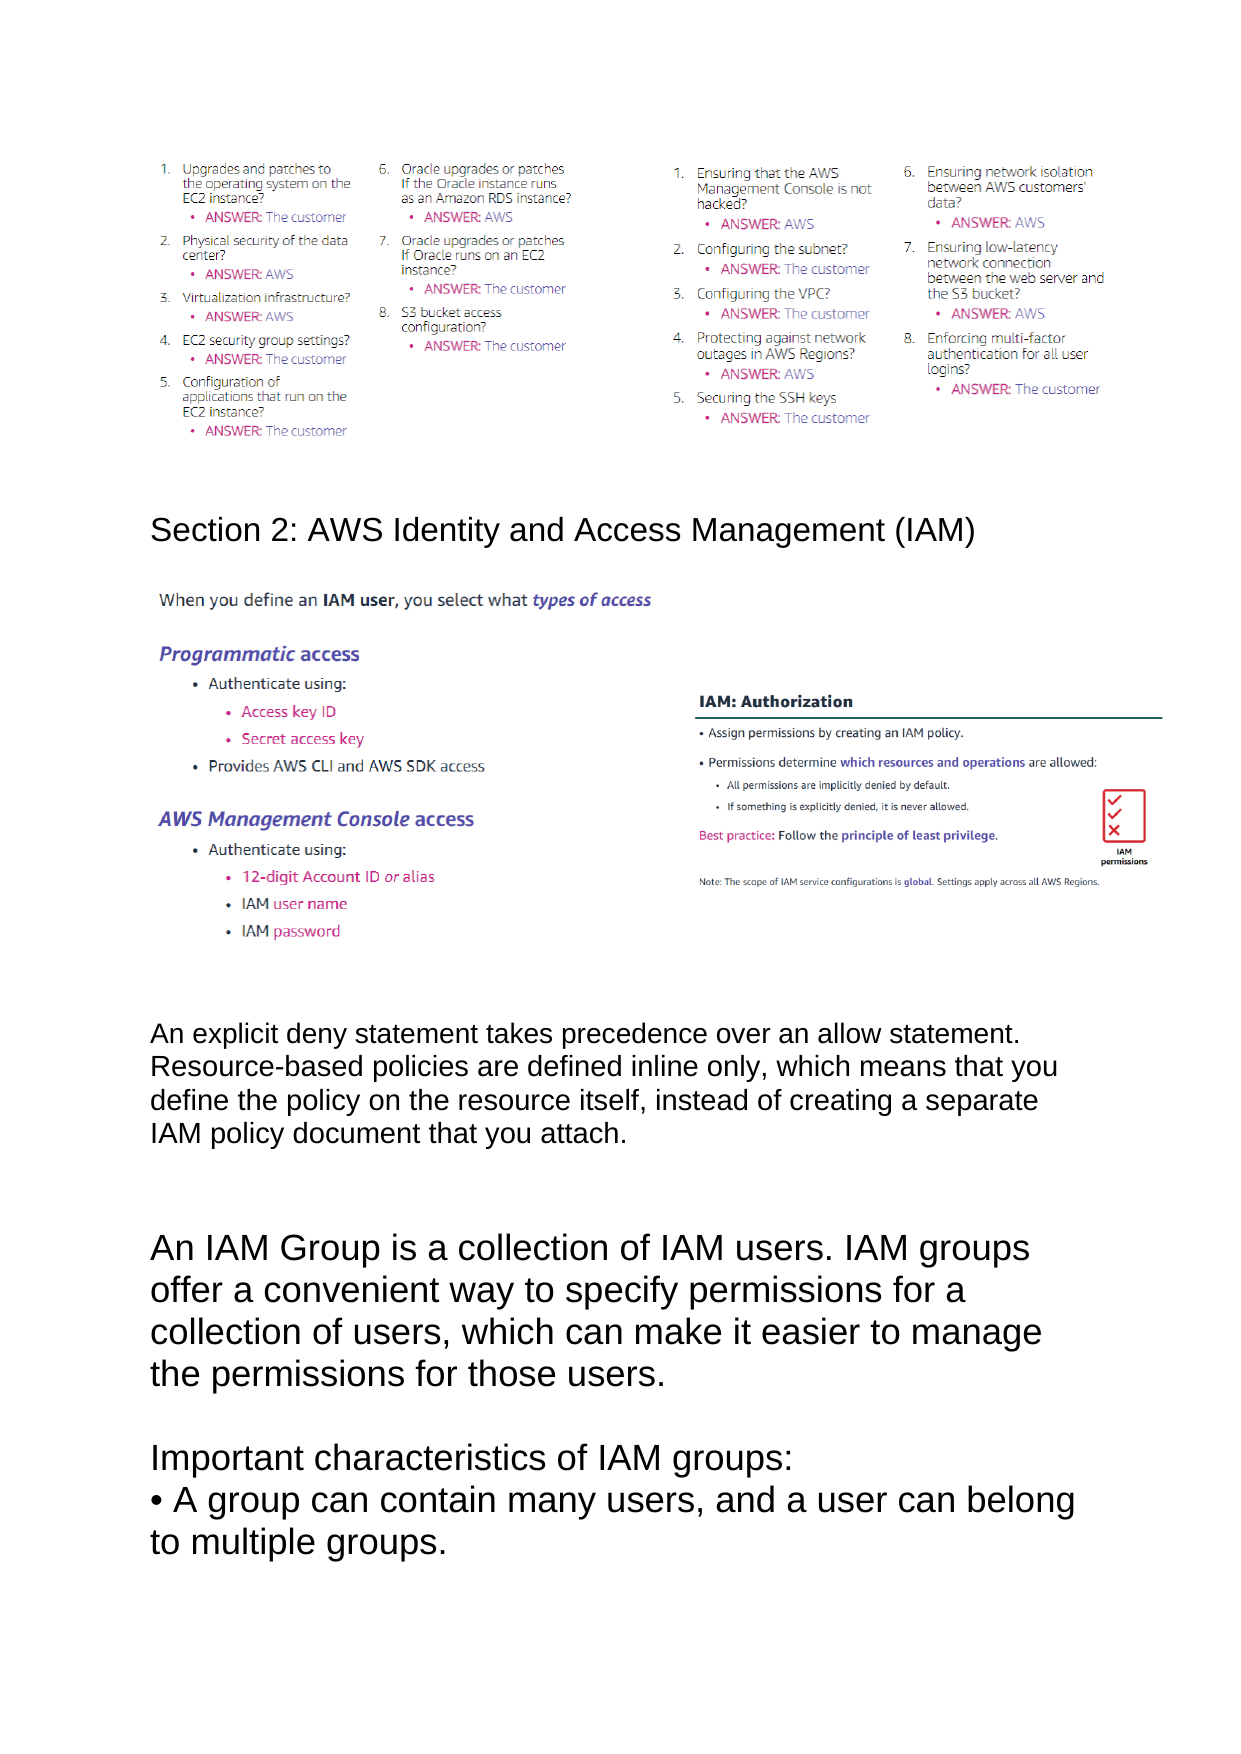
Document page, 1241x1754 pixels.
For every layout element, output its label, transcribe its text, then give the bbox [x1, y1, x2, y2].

text Important characteristics of IAM groups: [150, 1436, 1090, 1478]
text Section 2: AWS Identity and Access Management (IAM) [150, 510, 1090, 548]
picture [668, 160, 1105, 426]
picture [690, 685, 1162, 889]
text Resource-based policies are defined inline only, which means that you define the policy on the resource itself, instead of creating a separate IAM policy document that you attach. [150, 1049, 1090, 1150]
text An explicit deny statement takes precedence over an allow statement. [150, 1017, 1090, 1049]
picture [150, 587, 654, 941]
picture [150, 150, 586, 441]
text • A group can contain many users, and a user can belong to multiple groups. [150, 1478, 1090, 1562]
text An IAM Group is a collection of IAM users. IAM groups offer a convenient way to specify permissions for a collection of users, which can make it easier to manage the permissions for those users. [150, 1226, 1090, 1394]
